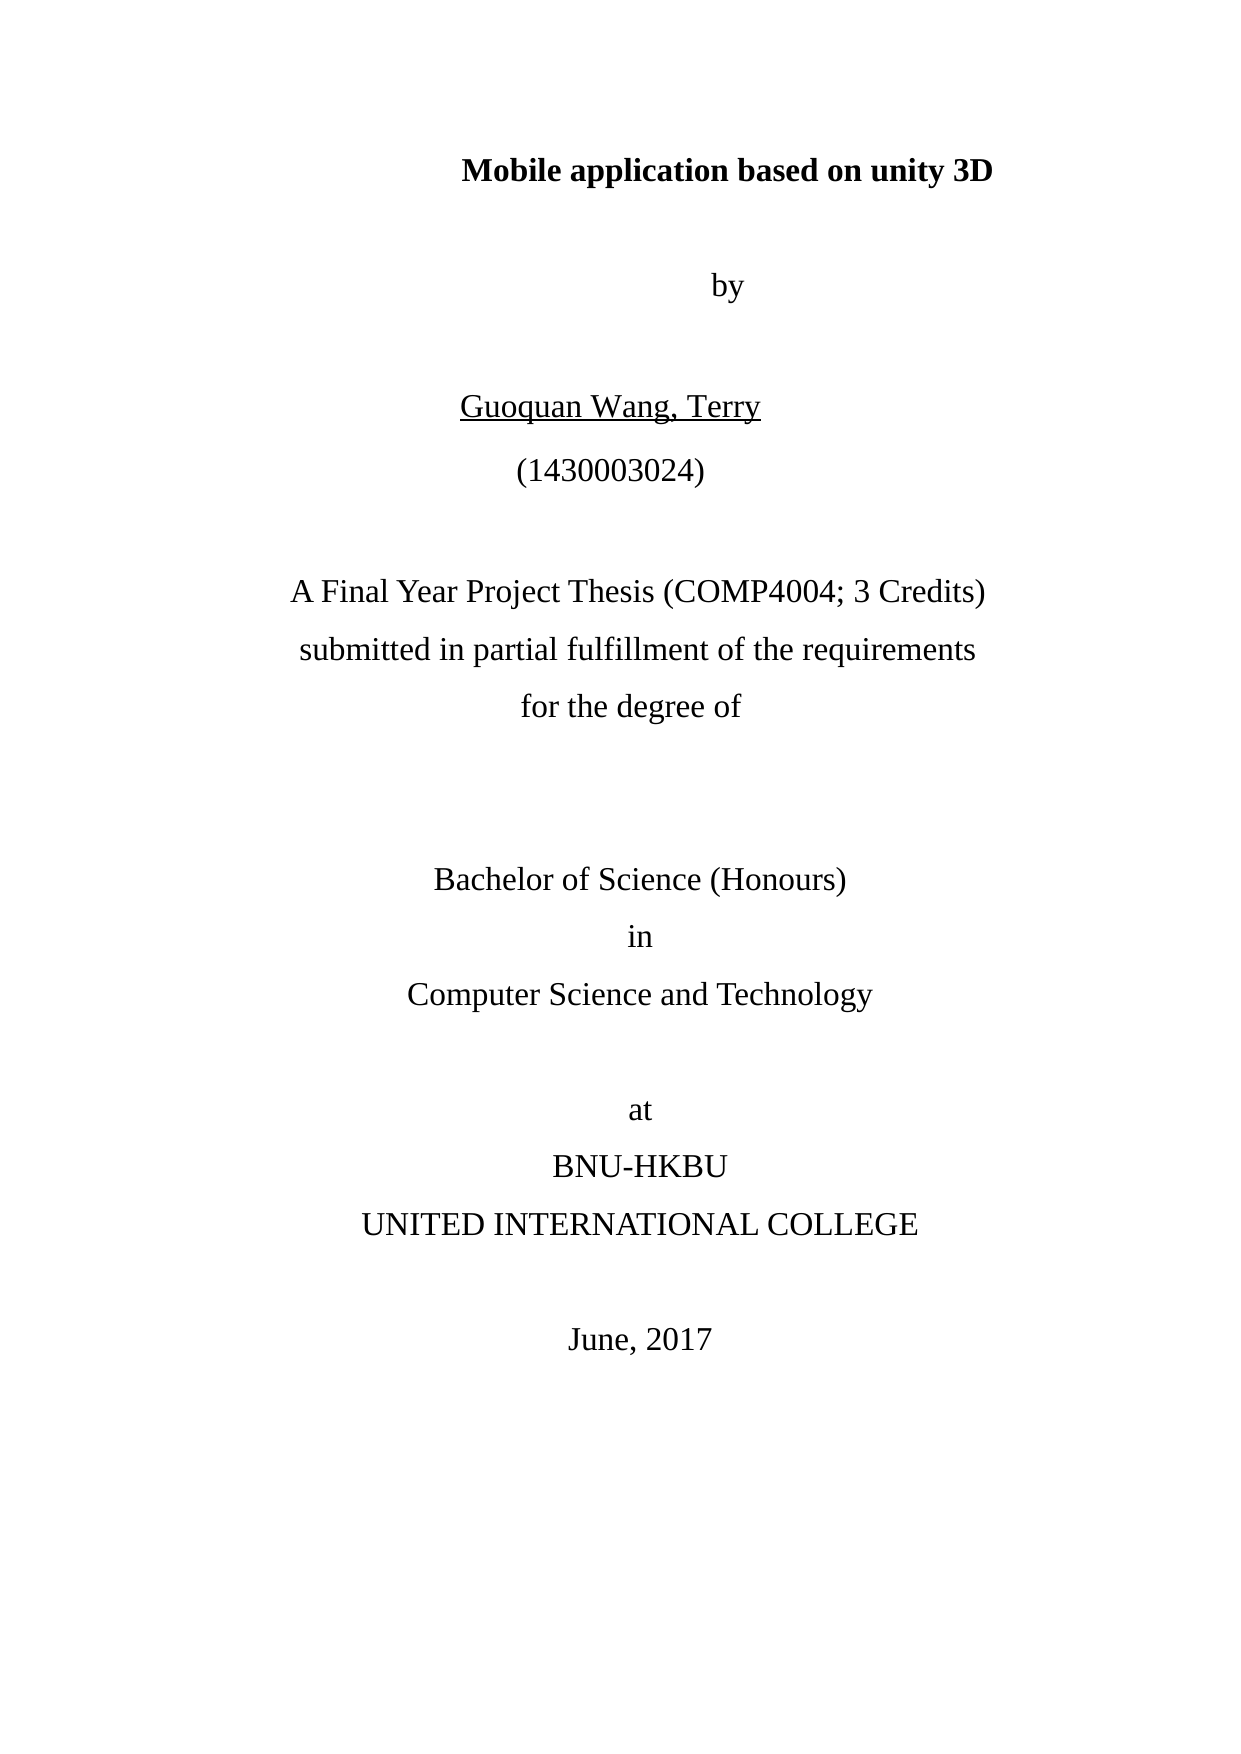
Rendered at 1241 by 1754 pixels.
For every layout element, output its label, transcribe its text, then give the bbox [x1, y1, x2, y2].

text A Final Year Project Thesis (COMP4004; 3 Credits) [184, 571, 1091, 609]
text Guoquan Wang, Terry [125, 386, 1092, 424]
text Mobile application based on unity 3D [189, 150, 1088, 188]
text June, 2017 [187, 1319, 1093, 1357]
text Bachelor of Science (Honours) [187, 859, 1093, 897]
text UNITED INTERNATIONAL COLLEGE [187, 1204, 1093, 1242]
text in [187, 916, 1093, 954]
text BNU-HKBU [187, 1146, 1093, 1184]
text by [189, 265, 1088, 303]
text (1430003024) [125, 450, 1092, 488]
text for the degree of [253, 686, 1091, 724]
text Computer Science and Technology [187, 974, 1093, 1012]
text at [187, 1089, 1093, 1127]
text submitted in partial fulfillment of the requirements [184, 629, 1091, 667]
